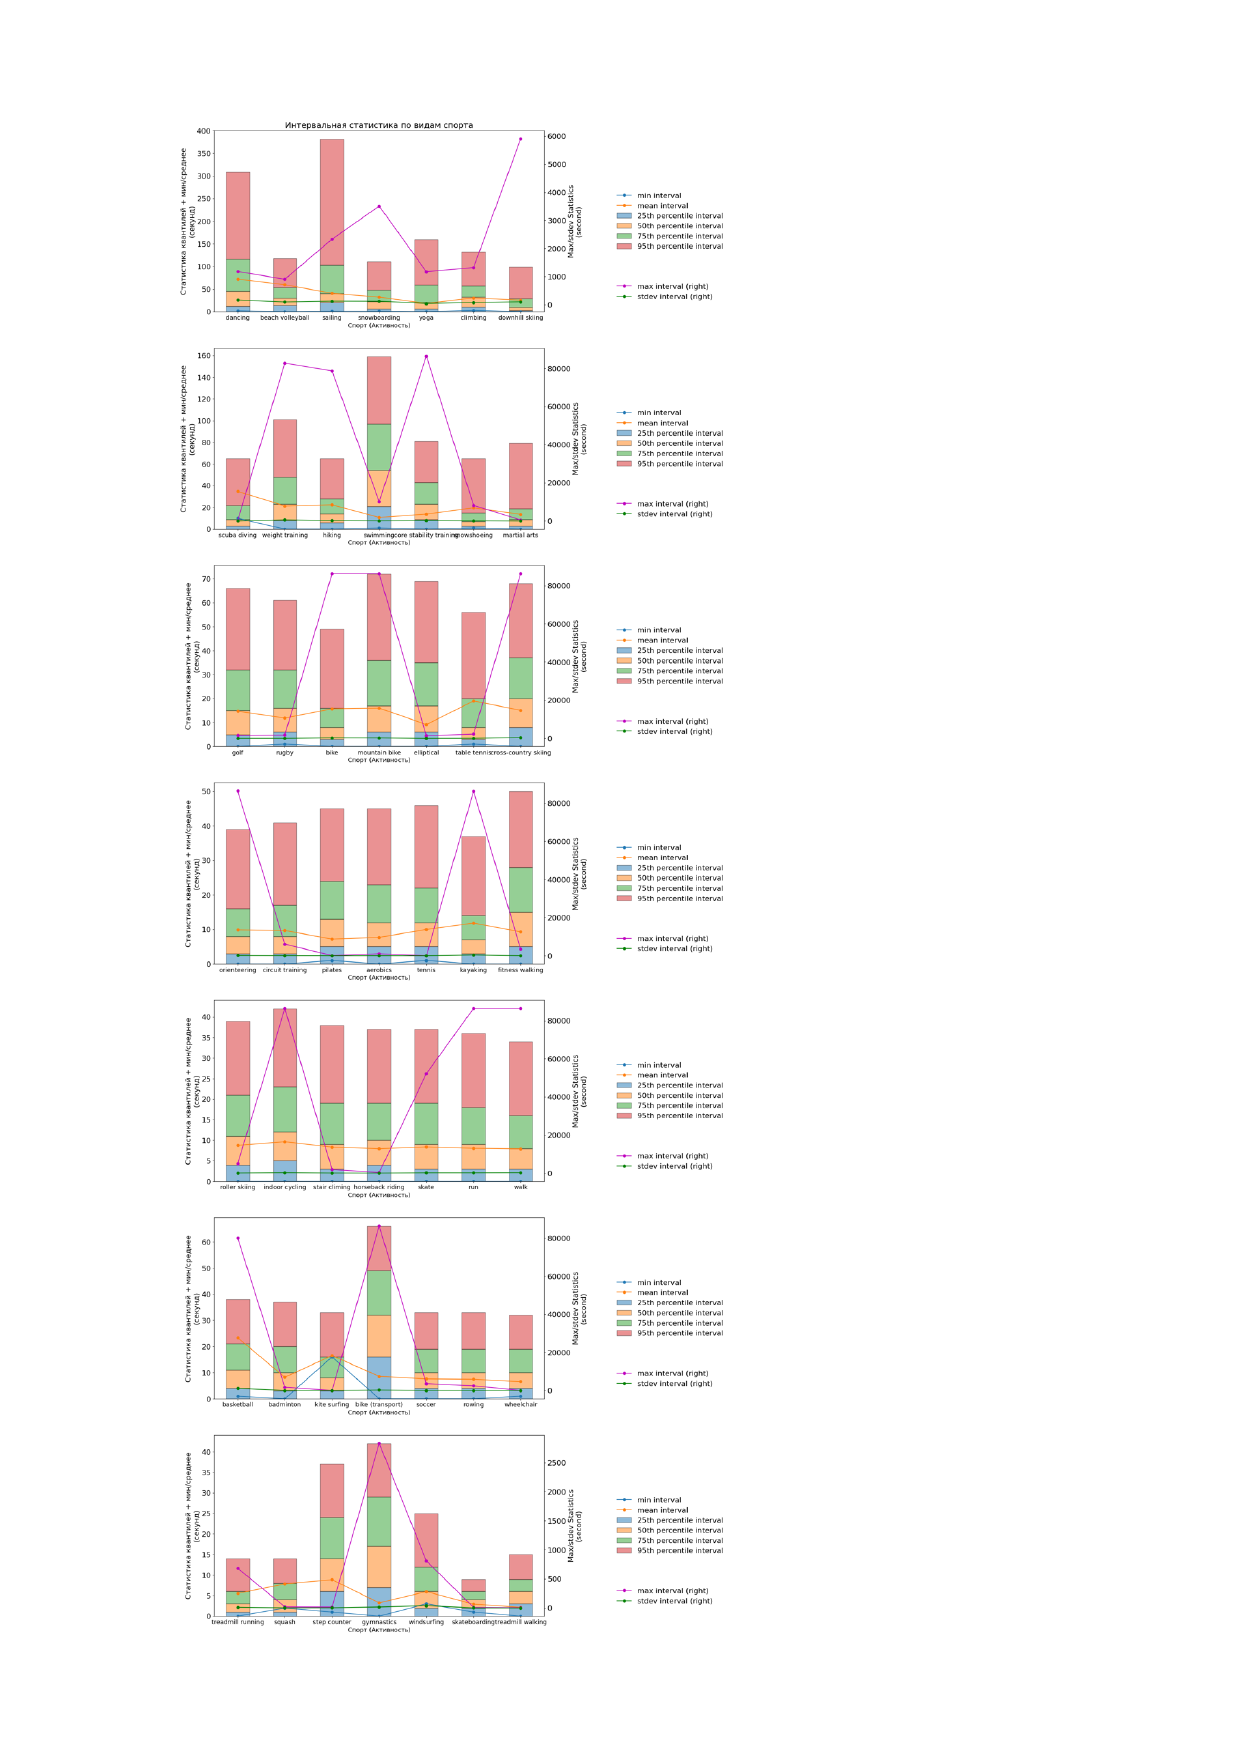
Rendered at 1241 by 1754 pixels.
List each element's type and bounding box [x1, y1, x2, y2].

picture [177, 118, 728, 1636]
